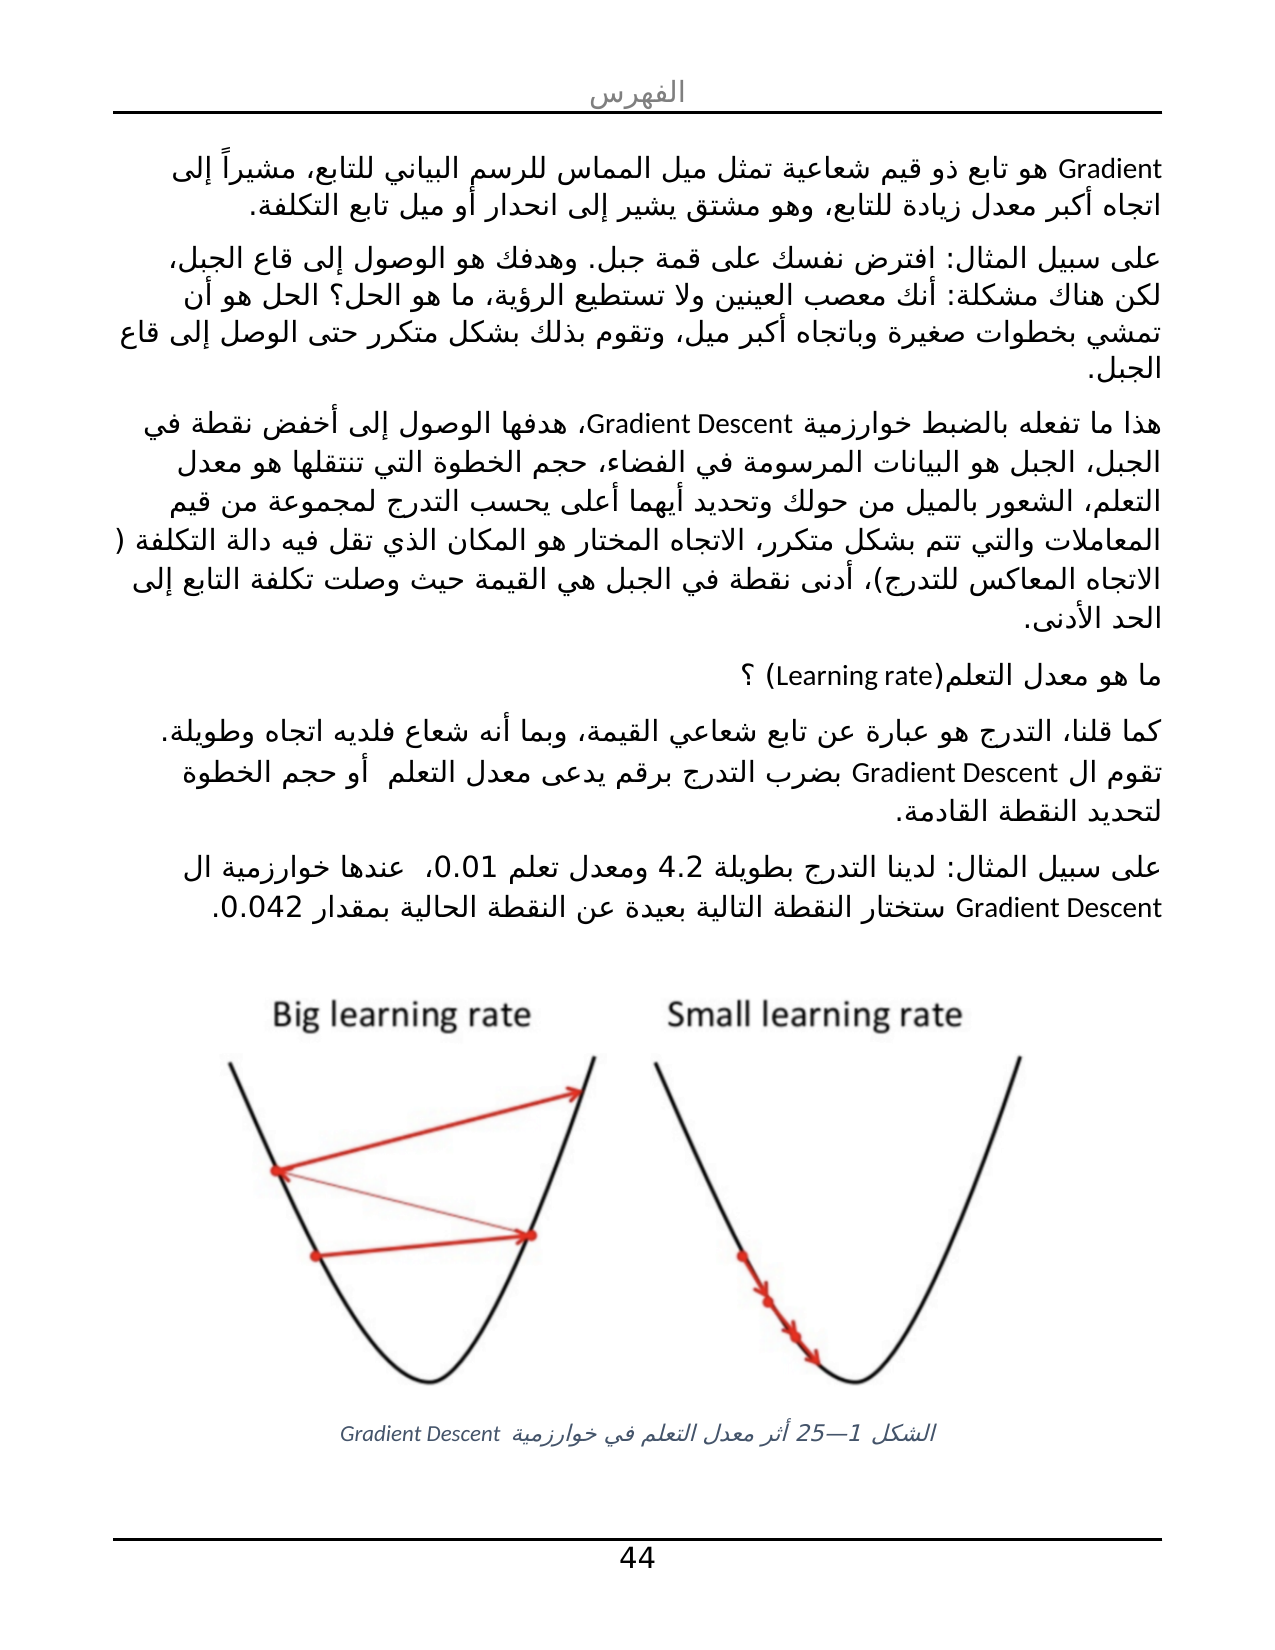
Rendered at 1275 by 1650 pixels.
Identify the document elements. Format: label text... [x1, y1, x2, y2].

text كما قلنا، التدرج هو عبارة عن تابع شعاعي القيمة، وبما أنه شعاع فلديه اتجاه وطويلة. تقوم ال Gradient Descent بضرب التدرج برقم يدعى معدل التعلم أو حجم الخطوة لتحديد النقطة القادمة. [112, 715, 1162, 828]
text على سبيل المثال: افترض نفسك على قمة جبل. وهدفك هو الوصول إلى قاع الجبل، لكن هناك مشكلة: أنك معصب العينين ولا تستطيع الرؤية، ما هو الحل؟ الحل هو أن تمشي بخطوات صغيرة وباتجاه أكبر ميل، وتقوم بذلك بشكل متكرر حتى الوصل إلى قاع الجبل. [112, 242, 1162, 386]
text هذا ما تفعله بالضبط خوارزمية Gradient Descent، هدفها الوصول إلى أخفض نقطة في الجبل، الجبل هو البيانات المرسومة في الفضاء، حجم الخطوة التي تنتقلها هو معدل التعلم، الشعور بالميل من حولك وتحديد أيهما أعلى يحسب التدرج لمجموعة من قيم المعاملات والتي تتم بشكل متكرر، الاتجاه المختار هو المكان الذي تقل فيه دالة التكلفة ( الاتجاه المعاكس للتدرج)، أدنى نقطة في الجبل هي القيمة حيث وصلت تكلفة التابع إلى الحد الأدنى. [112, 405, 1162, 635]
text Gradient هو تابع ذو قيم شعاعية تمثل ميل المماس للرسم البياني للتابع، مشيراً إلى اتجاه أكبر معدل زيادة للتابع، وهو مشتق يشير إلى انحدار أو ميل تابع التكلفة. [112, 150, 1162, 222]
text على سبيل المثال: لدينا التدرج بطويلة 4.2 ومعدل تعلم 0.01، عندها خوارزمية ال Gradient Descent ستختار النقطة التالية بعيدة عن النقطة الحالية بمقدار 0.042. [112, 850, 1162, 925]
text ما هو معدل التعلم(Learning rate) ؟ [112, 657, 1162, 693]
picture [172, 974, 1103, 1410]
